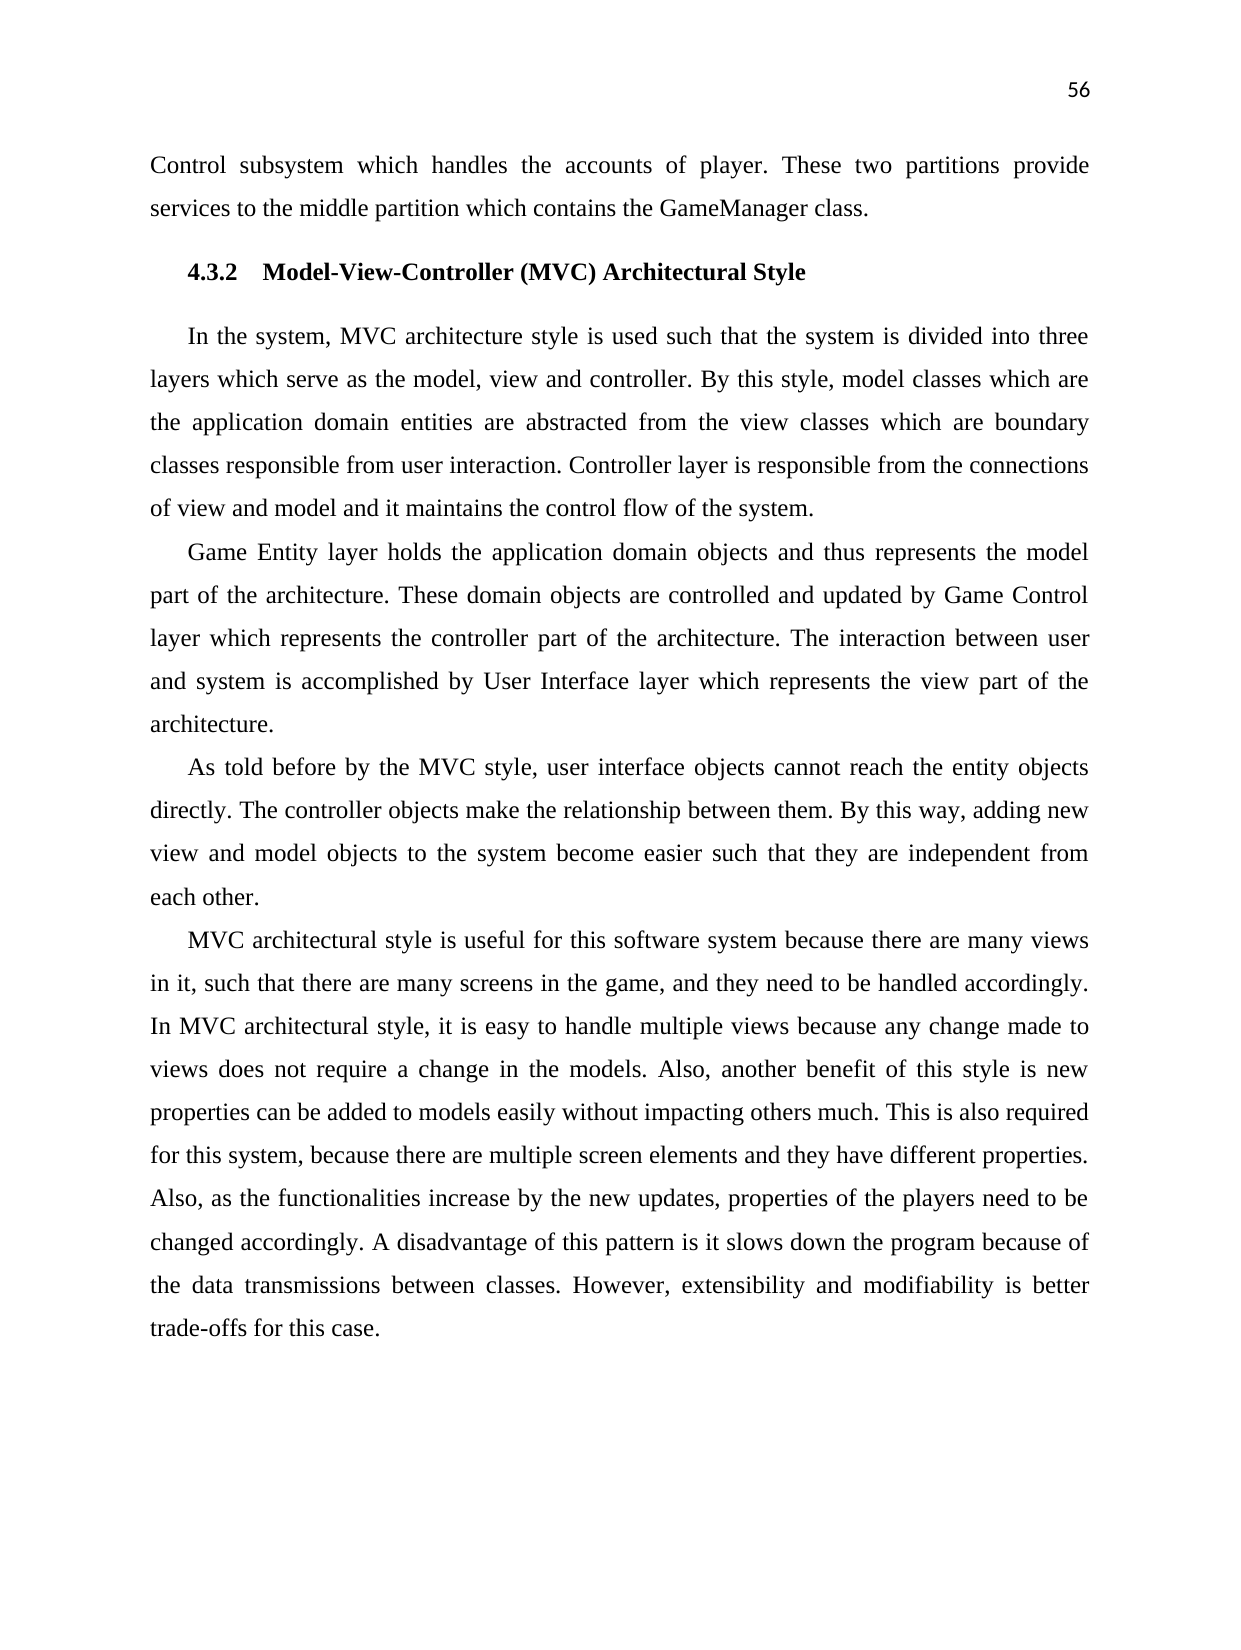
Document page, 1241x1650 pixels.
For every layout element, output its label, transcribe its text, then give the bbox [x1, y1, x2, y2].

text Game Entity layer holds the application domain objects and thus represents the model part of the architecture. These domain objects are controlled and updated by Game Control layer which represents the controller part of the architecture. The interaction between user and system is accomplished by User Interface layer which represents the view part of the architecture. [150, 537, 1090, 738]
text As told before by the MVC style, user interface objects cannot reach the entity objects directly. The controller objects make the relationship between them. By this way, adding new view and model objects to the system become easier such that they are independent from each other. [150, 752, 1090, 910]
list Model-View-Controller (MVC) Architectural Style [187, 257, 1090, 286]
text In the system, MVC architecture style is used such that the system is divided into three layers which serve as the model, view and controller. By this style, model classes which are the application domain entities are abstracted from the view classes which are boundary classes responsible from user interaction. Controller layer is responsible from the connections of view and model and it maintains the control flow of the system. [150, 321, 1090, 522]
text MVC architectural style is useful for this software system because there are many views in it, such that there are many screens in the game, and they need to be handled accordingly. In MVC architectural style, it is easy to handle multiple views because any change made to views does not require a change in the models. Also, another benefit of this style is new properties can be added to models easily without impacting others much. This is also required for this system, because there are multiple screen elements and they have different properties. Also, as the functionalities increase by the new updates, properties of the players need to be changed accordingly. A disadvantage of this pattern is it slows down the program because of the data transmissions between classes. However, extensibility and modifiability is better trade-offs for this case. [150, 925, 1090, 1342]
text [150, 150, 1090, 222]
